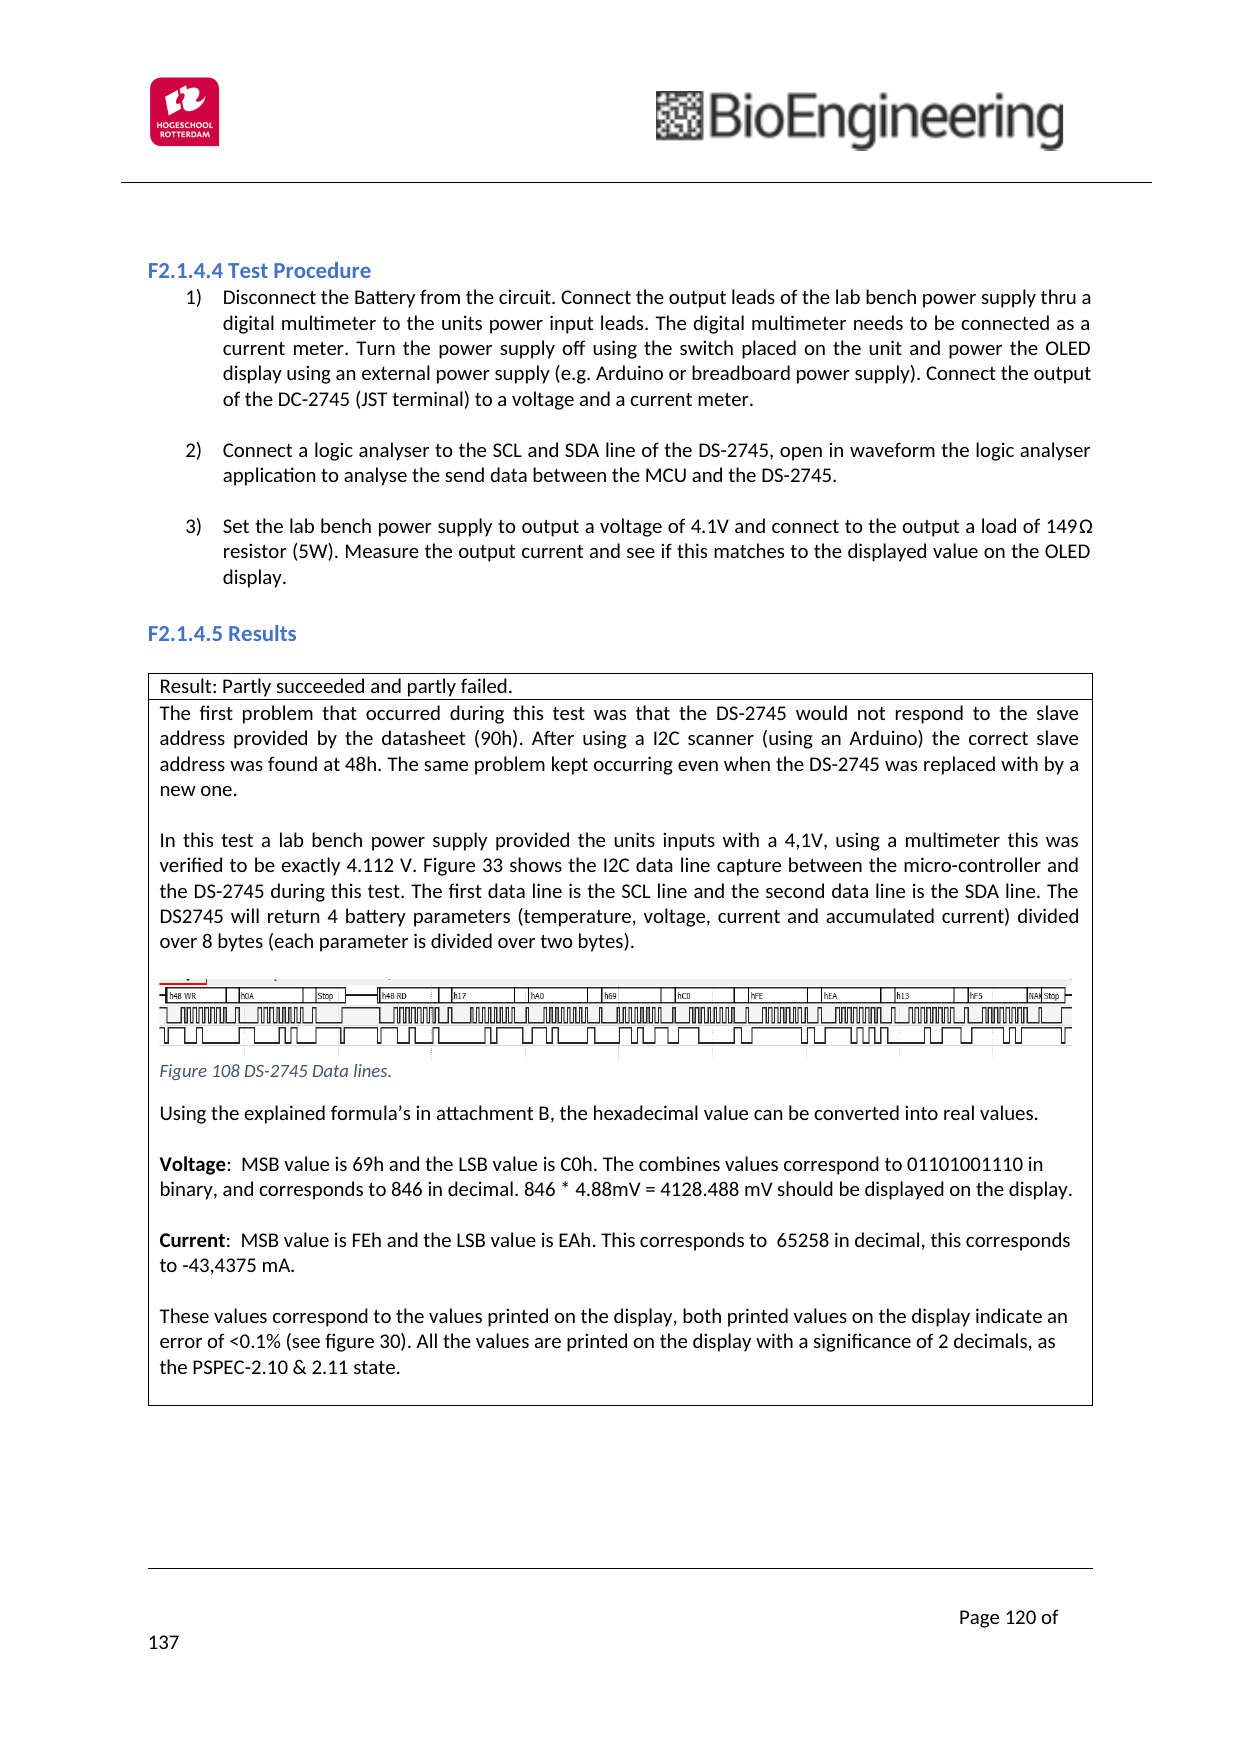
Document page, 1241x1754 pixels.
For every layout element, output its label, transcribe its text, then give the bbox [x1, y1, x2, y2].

subtitle F2.1.4.4 Test Procedure [148, 256, 1093, 284]
picture [159, 979, 1072, 1060]
picture [147, 73, 222, 151]
list Set the lab bench power supply to output a voltage of 4.1V and connect to the output a load of 149Ω resistor (5W). Measure the output current and see if this matches to the displayed value on the OLED display. [185, 513, 1093, 589]
list Disconnect the Battery from the circuit. Connect the output leads of the lab bench power supply thru a digital multimeter to the units power input leads. The digital multimeter needs to be connected as a current meter. Turn the power supply off using the switch placed on the unit and power the OLED display using an external power supply (e.g. Arduino or breadboard power supply). Connect the output of the DC-2745 (JST terminal) to a voltage and a current meter. [185, 284, 1093, 411]
list Connect a logic analyser to the SCL and SDA line of the DS-2745, open in waveform the logic analyser application to analyse the send data between the MCU and the DS-2745. [185, 437, 1093, 488]
subtitle F2.1.4.5 Results [148, 619, 1093, 647]
table_header Result: Partly succeeded and partly failed. [149, 674, 1092, 699]
picture [656, 91, 1064, 151]
